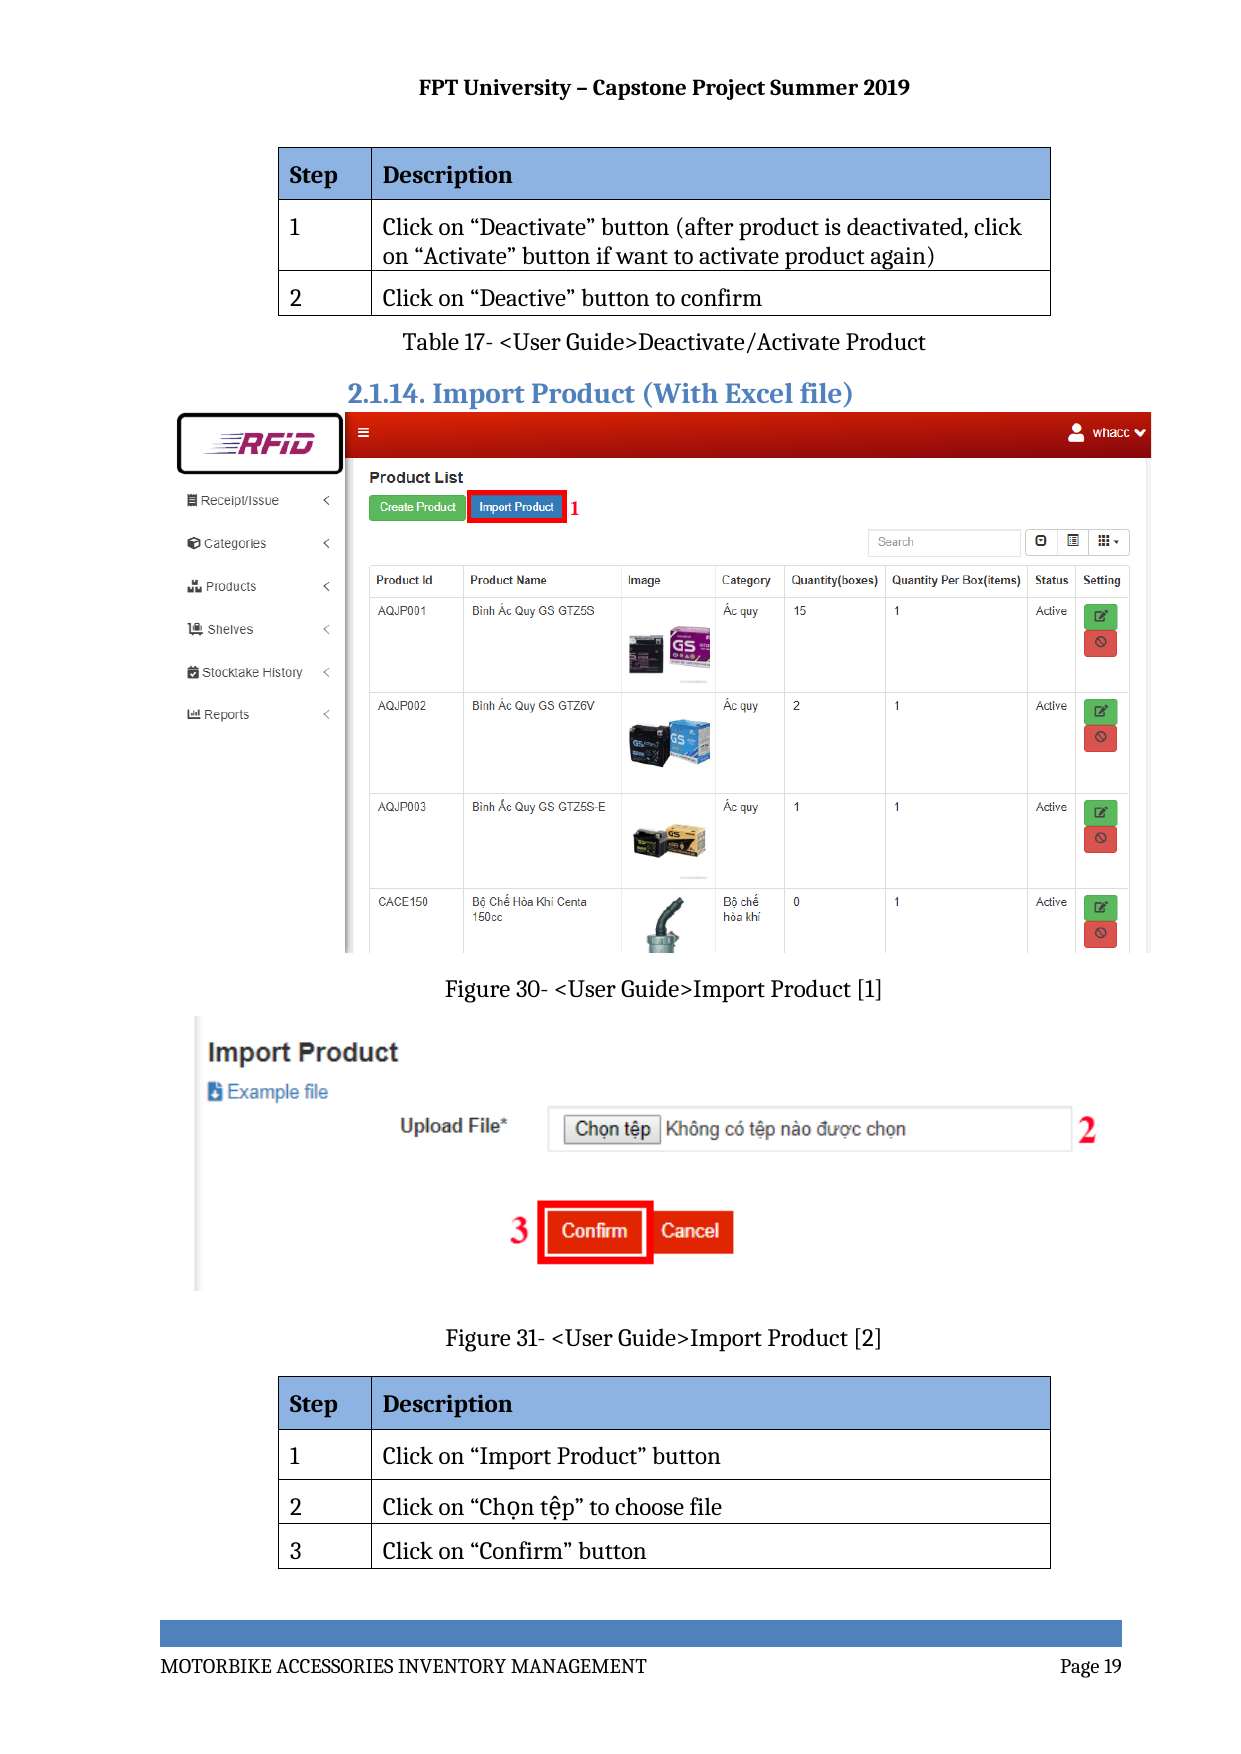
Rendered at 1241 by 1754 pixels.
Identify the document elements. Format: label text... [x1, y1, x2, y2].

table_header Step [279, 1377, 371, 1429]
table_cell Click on “Deactivate” button (after product is deactivated, click on “Activate” button if want to activate product again) [372, 200, 1050, 270]
table_cell 1 [279, 200, 371, 270]
table_cell Click on “Confirm” button [372, 1524, 1050, 1567]
table_cell 1 [279, 1430, 371, 1479]
table_header Description [372, 148, 1050, 199]
table_header Description [372, 1377, 1050, 1429]
table_cell 2 [279, 271, 371, 314]
table_cell Click on “Chọn tệp” to choose file [372, 1480, 1050, 1523]
picture [194, 1016, 1169, 1291]
picture [176, 412, 1152, 953]
table_header Step [279, 148, 371, 199]
table_cell 3 [279, 1524, 371, 1567]
table_cell Click on “Import Product” button [372, 1430, 1050, 1479]
subtitle Import Product (With Excel file) [348, 378, 1122, 411]
table_cell 2 [279, 1480, 371, 1523]
table_cell Click on “Deactive” button to confirm [372, 271, 1050, 314]
